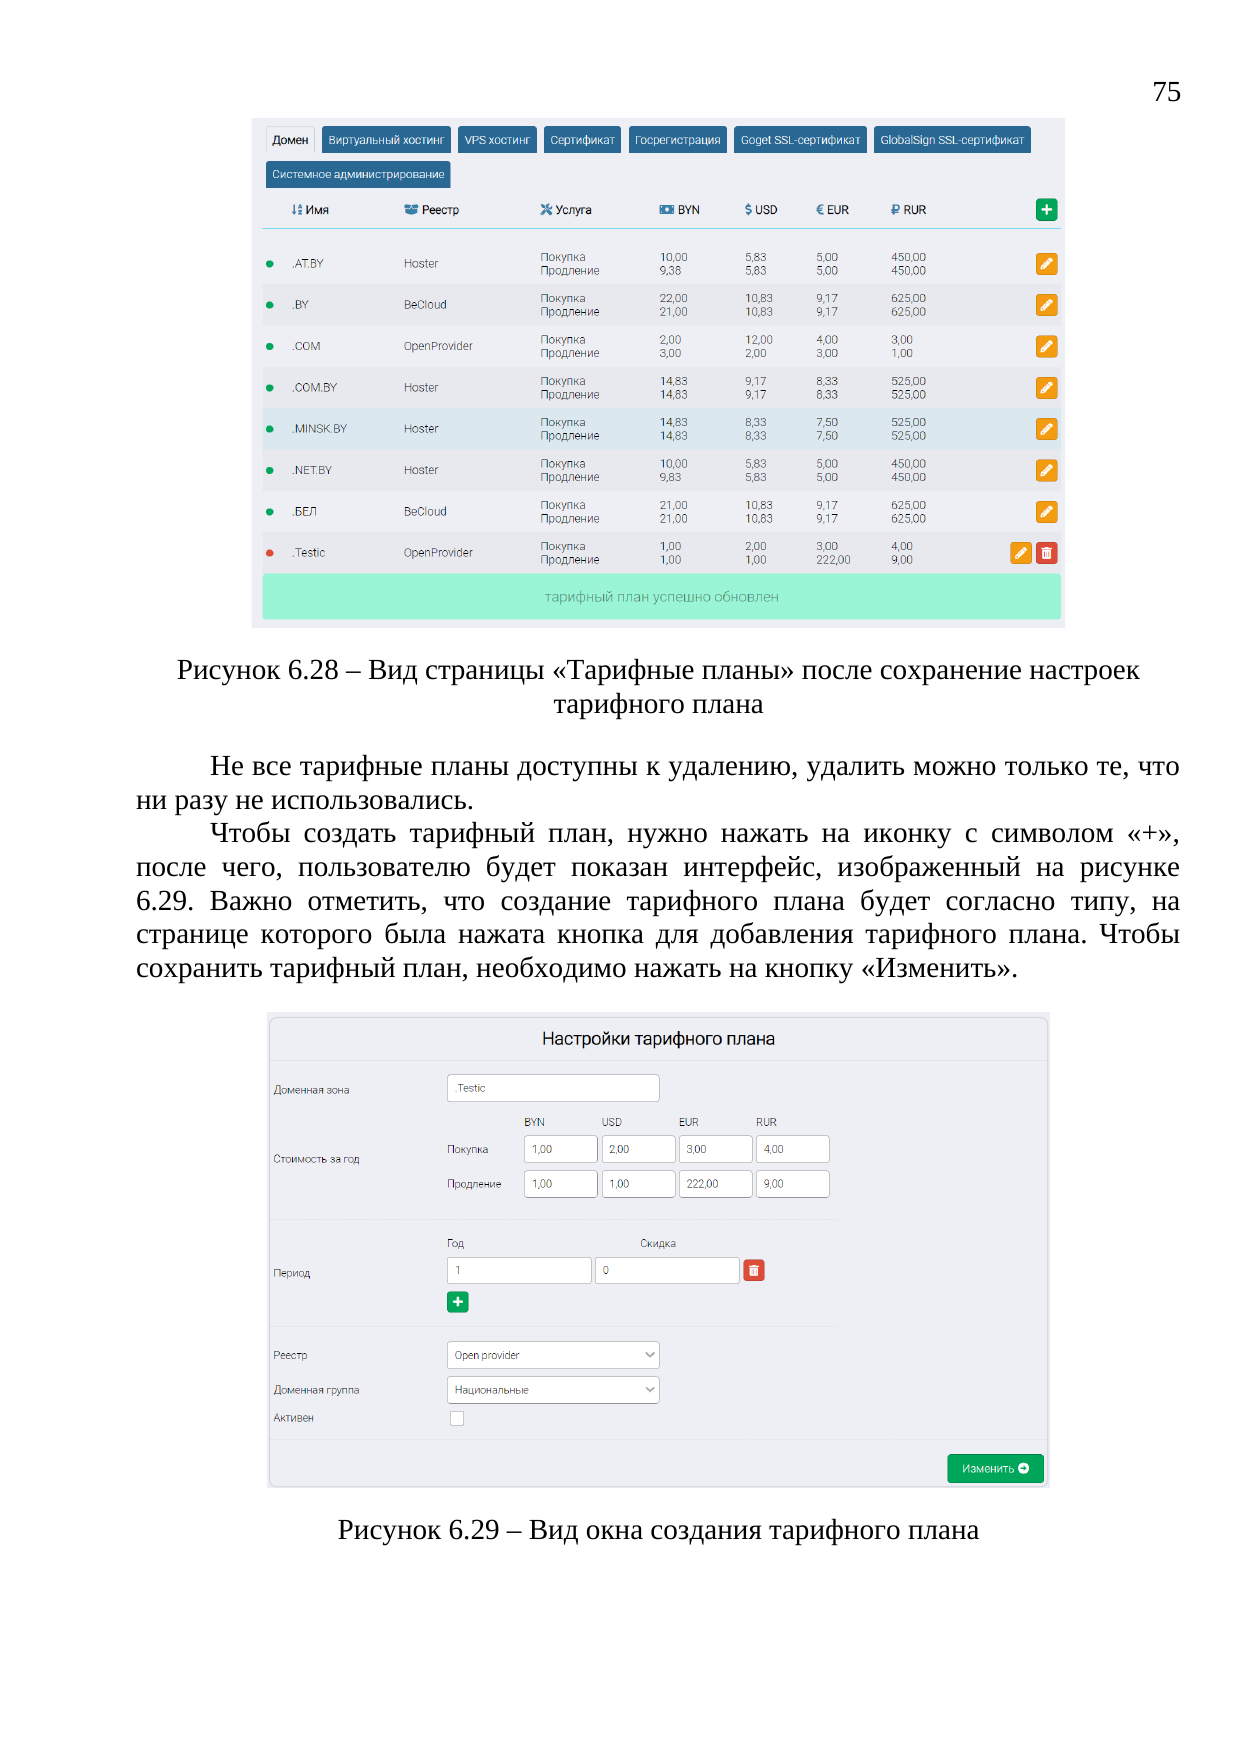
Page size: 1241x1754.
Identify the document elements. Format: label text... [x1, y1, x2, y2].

text Не все тарифные планы доступны к удалению, удалить можно только те, что ни разу не использовались. [136, 748, 1181, 816]
picture [251, 118, 1066, 628]
text Рисунок 6.28 – Вид страницы «Тарифные планы» после сохранение настроек тарифного плана [136, 652, 1181, 719]
picture [267, 1012, 1050, 1488]
text Чтобы создать тарифный план, нужно нажать на иконку с символом «+», после чего, пользователю будет показан интерфейс, изображенный на рисунке 6.29. Важно отметить, что создание тарифного плана будет согласно типу, на странице которого была нажата кнопка для добавления тарифного плана. Чтобы сохранить тарифный план, необходимо нажать на кнопку «Изменить». [136, 816, 1181, 983]
text Рисунок 6.29 – Вид окна создания тарифного плана [136, 1512, 1181, 1546]
